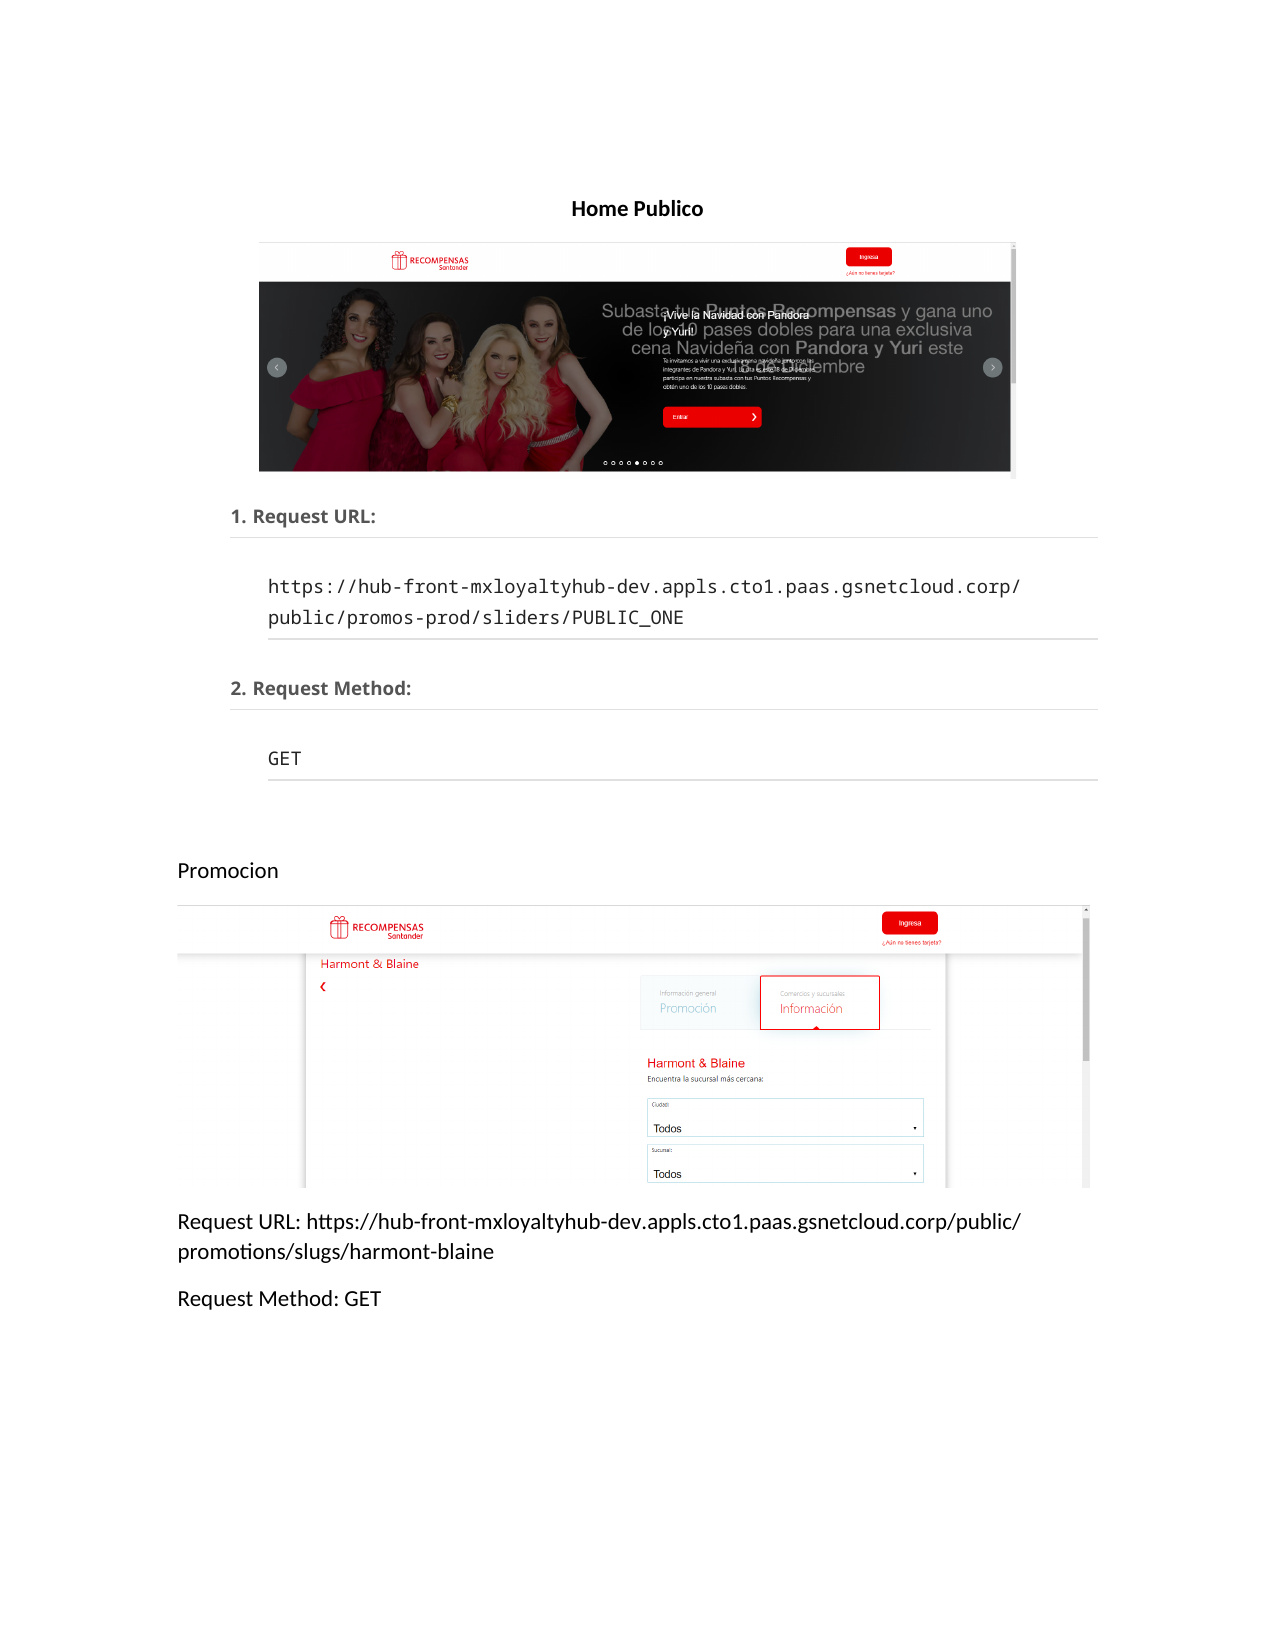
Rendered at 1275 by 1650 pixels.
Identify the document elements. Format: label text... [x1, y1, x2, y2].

text Request Method: GET [177, 1284, 1098, 1312]
text Home Publico [177, 194, 1098, 222]
list Request URL: [230, 497, 1098, 537]
text Promocion [177, 857, 1098, 885]
list Request Method: [230, 669, 1098, 709]
picture [177, 903, 1090, 1188]
text https://hub-front-mxloyaltyhub-dev.appls.cto1.paas.gsnetcloud.corp/public/promos-prod/sliders/PUBLIC_ONE [268, 568, 1098, 638]
picture [259, 241, 1017, 479]
text Request URL: https://hub-front-mxloyaltyhub-dev.appls.cto1.paas.gsnetcloud.corp/public/promotions/slugs/harmont-blaine [177, 1207, 1098, 1265]
text GET [268, 739, 1098, 779]
